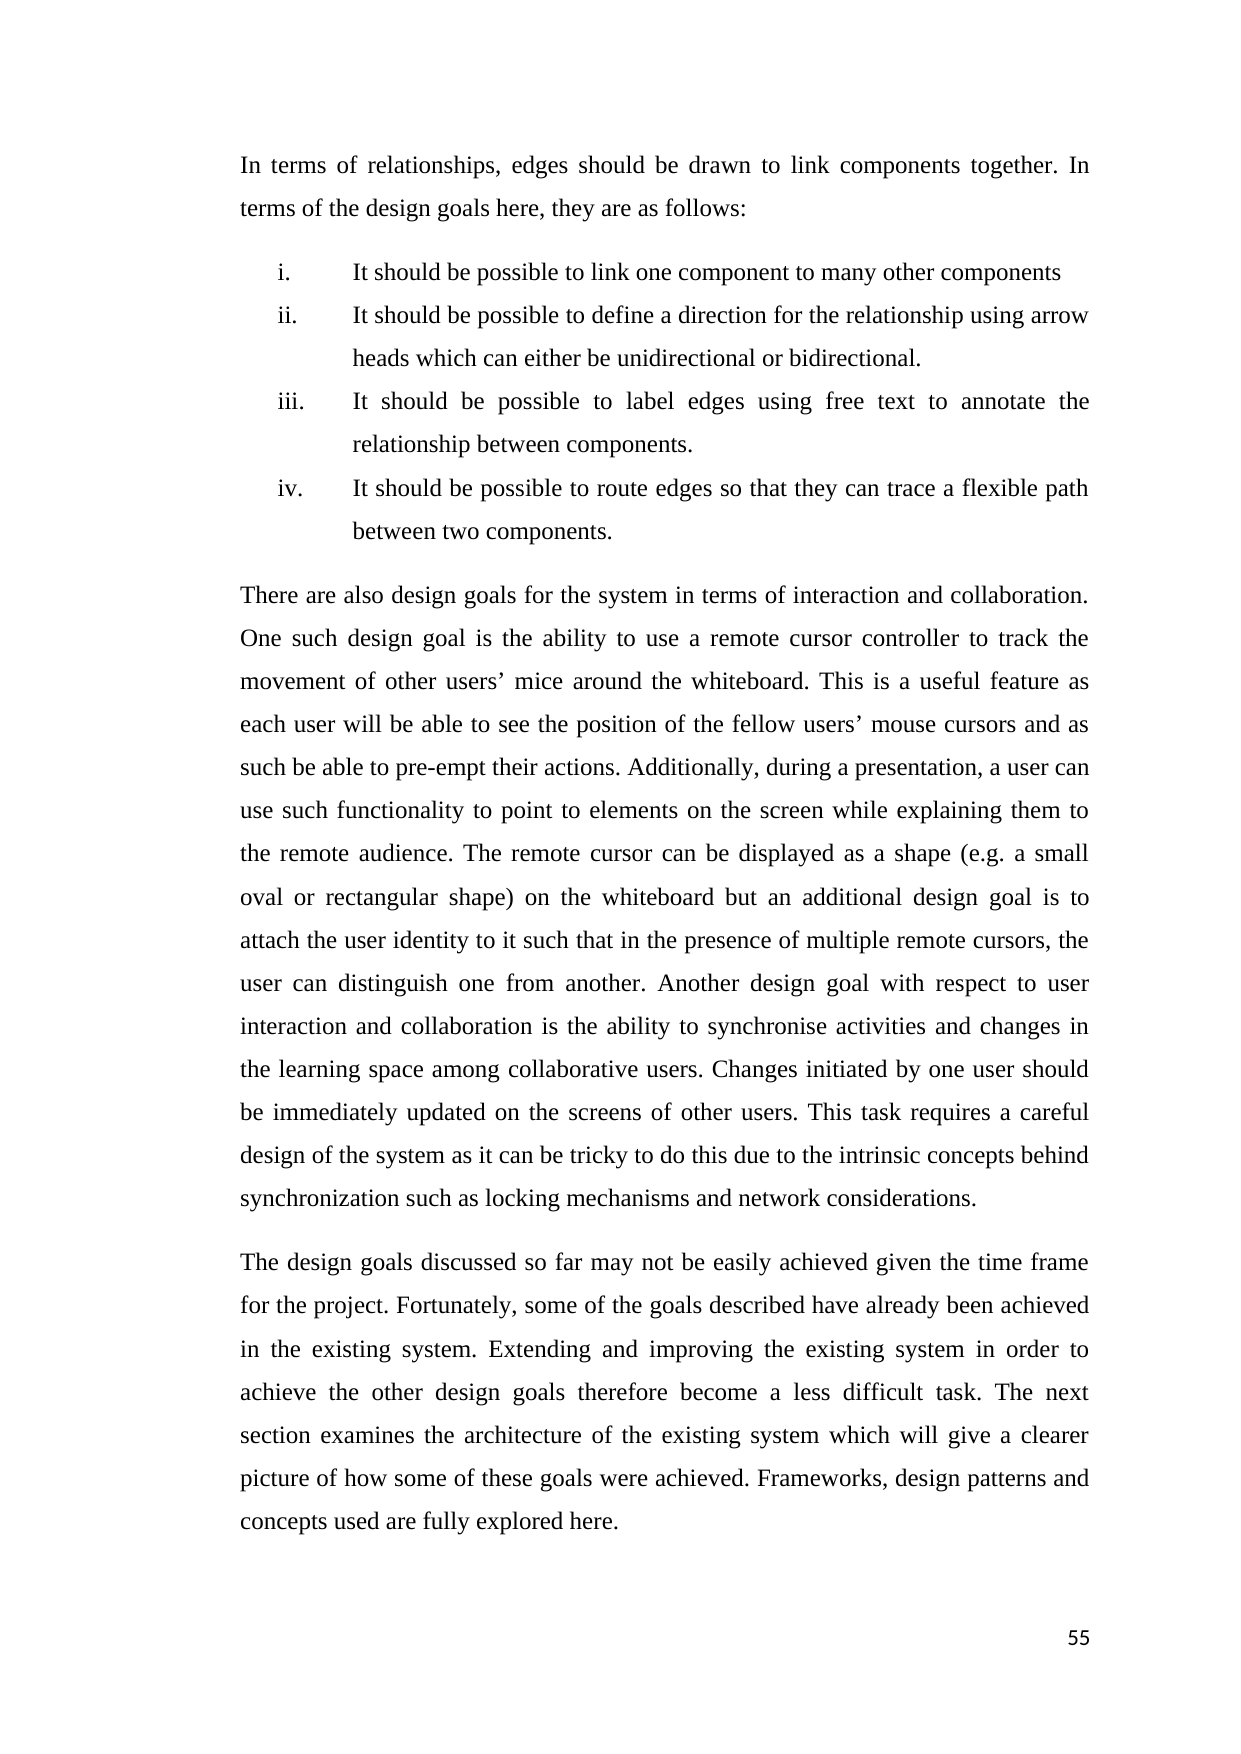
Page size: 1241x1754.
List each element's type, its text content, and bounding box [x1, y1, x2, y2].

list It should be possible to define a direction for the relationship using arrow heads which can either be unidirectional or bidirectional. [277, 300, 1090, 372]
list It should be possible to label edges using free text to annotate the relationship between components. [277, 386, 1090, 458]
text There are also design goals for the system in terms of interaction and collaboration. One such design goal is the ability to use a remote cursor controller to track the movement of other users’ mice around the whiteboard. This is a useful feature as each user will be able to see the position of the fellow users’ mouse cursors and as such be able to pre-empt their actions. Additionally, during a presentation, a user can use such functionality to point to elements on the screen while explaining them to the remote audience. The remote cursor can be displayed as a shape (e.g. a small oval or rectangular shape) on the whiteboard but an additional design goal is to attach the user identity to it such that in the presence of multiple remote cursors, the user can distinguish one from another. Another design goal with respect to user interaction and collaboration is the ability to synchronise activities and changes in the learning space among collaborative users. Changes initiated by one user should be immediately updated on the screens of other users. This task requires a careful design of the system as it can be tricky to do this due to the intrinsic concepts behind synchronization such as locking mechanisms and network considerations. [240, 580, 1090, 1212]
list It should be possible to route edges so that they can trace a flexible path between two components. [277, 473, 1090, 544]
text The design goals discussed so far may not be easily achieved given the time frame for the project. Fortunately, some of the goals described have already been achieved in the existing system. Extending and improving the existing system in order to achieve the other design goals therefore become a less difficult task. The next section examines the architecture of the existing system which will give a clearer picture of how some of these goals were achieved. Frameworks, design patterns and concepts used are fully explored here. [240, 1247, 1090, 1535]
text In terms of relationships, edges should be drawn to link components together. In terms of the design goals here, they are as follows: [240, 150, 1090, 222]
list It should be possible to link one component to many other components [277, 257, 1090, 286]
